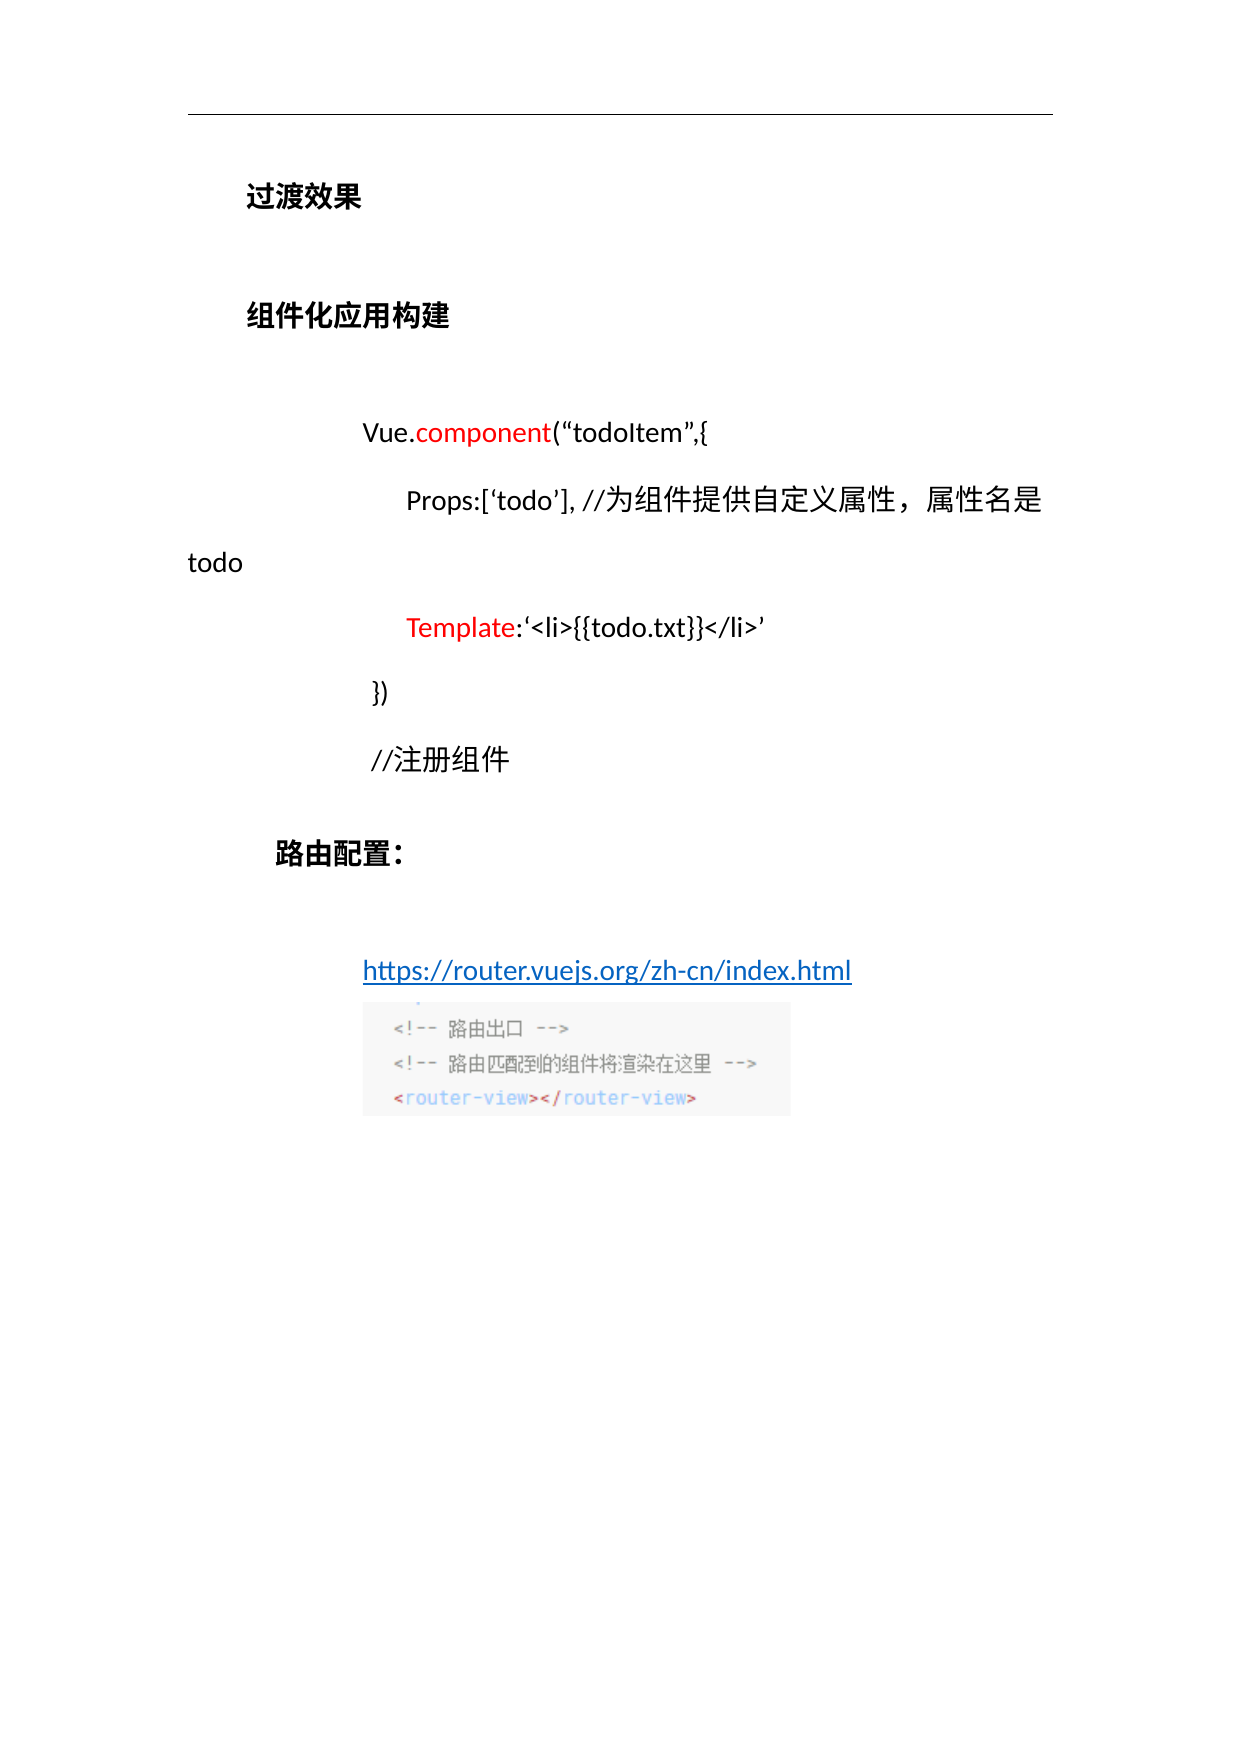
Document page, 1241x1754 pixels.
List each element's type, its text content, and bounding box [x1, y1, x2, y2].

text Vue.component(“todoItem”,{ [187, 400, 1053, 465]
subtitle 路由配置： [187, 819, 1053, 884]
subtitle 过渡效果 [187, 162, 1053, 227]
subtitle 组件化应用构建 [187, 281, 1053, 346]
text }) [312, 660, 1053, 725]
text //注册组件 [312, 725, 1053, 790]
picture [362, 1002, 791, 1116]
text https://router.vuejs.org/zh-cn/index.html [187, 938, 1053, 1003]
text Props:[‘todo’], //为组件提供自定义属性，属性名是todo [187, 465, 1053, 595]
text Template:‘<li>{{todo.txt}}</li>’ [269, 595, 1053, 660]
